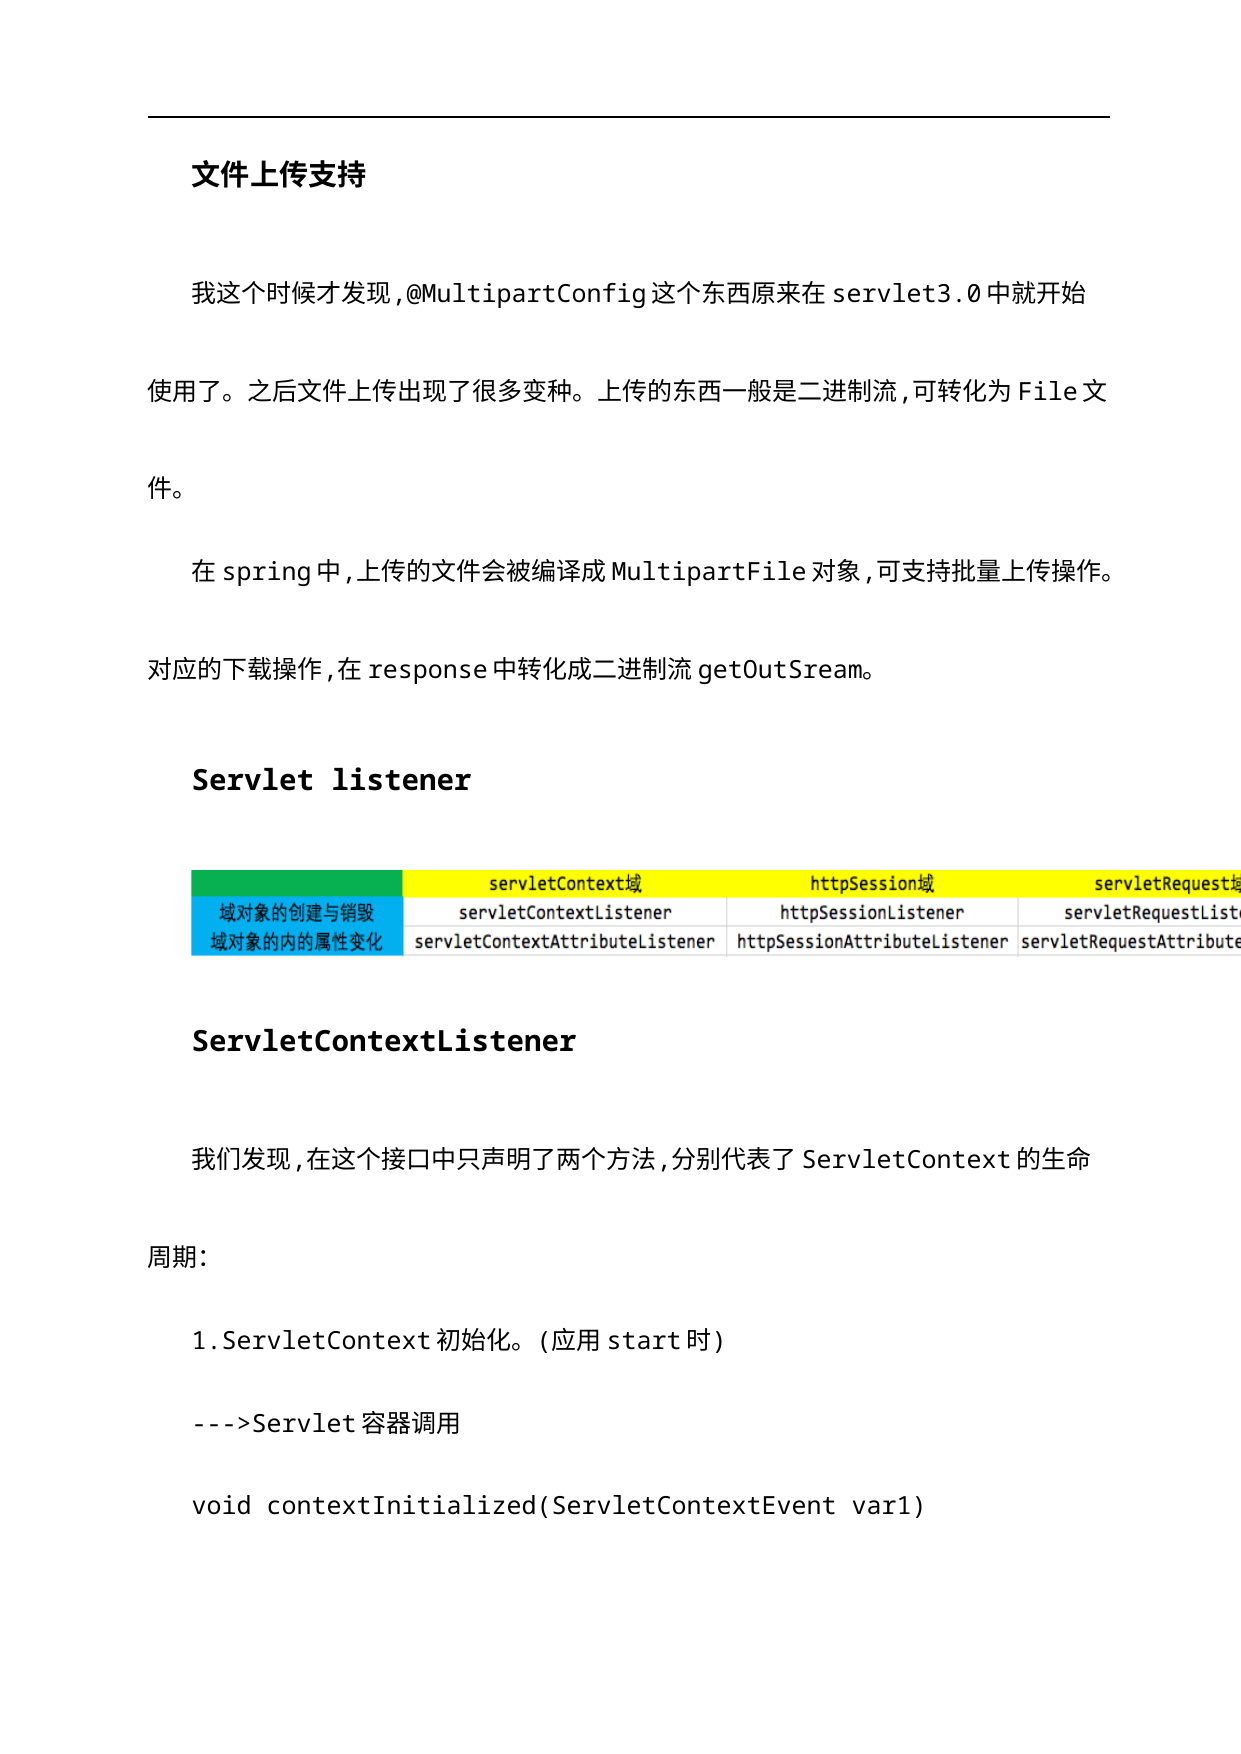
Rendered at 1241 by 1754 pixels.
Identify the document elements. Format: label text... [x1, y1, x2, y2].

text 在spring中,上传的文件会被编译成MultipartFile对象,可支持批量上传操作。对应的下载操作,在response中转化成二进制流getOutSream。 [148, 537, 1110, 700]
picture [222, 905, 228, 916]
text 1.ServletContext初始化。(应用start时) [148, 1306, 1110, 1371]
subtitle 文件上传支持 [148, 140, 1110, 205]
subtitle Servlet listener [148, 747, 1110, 812]
text 我们发现,在这个接口中只声明了两个方法,分别代表了ServletContext的生命周期： [148, 1125, 1110, 1288]
picture [191, 870, 1241, 957]
text --->Servlet容器调用 [148, 1389, 1110, 1454]
text void contextInitialized(ServletContextEvent var1) [148, 1472, 1110, 1537]
subtitle ServletContextListener [148, 1008, 1110, 1073]
text 我这个时候才发现,@MultipartConfig这个东西原来在servlet3.0中就开始使用了。之后文件上传出现了很多变种。上传的东西一般是二进制流,可转化为File文件。 [148, 259, 1110, 519]
